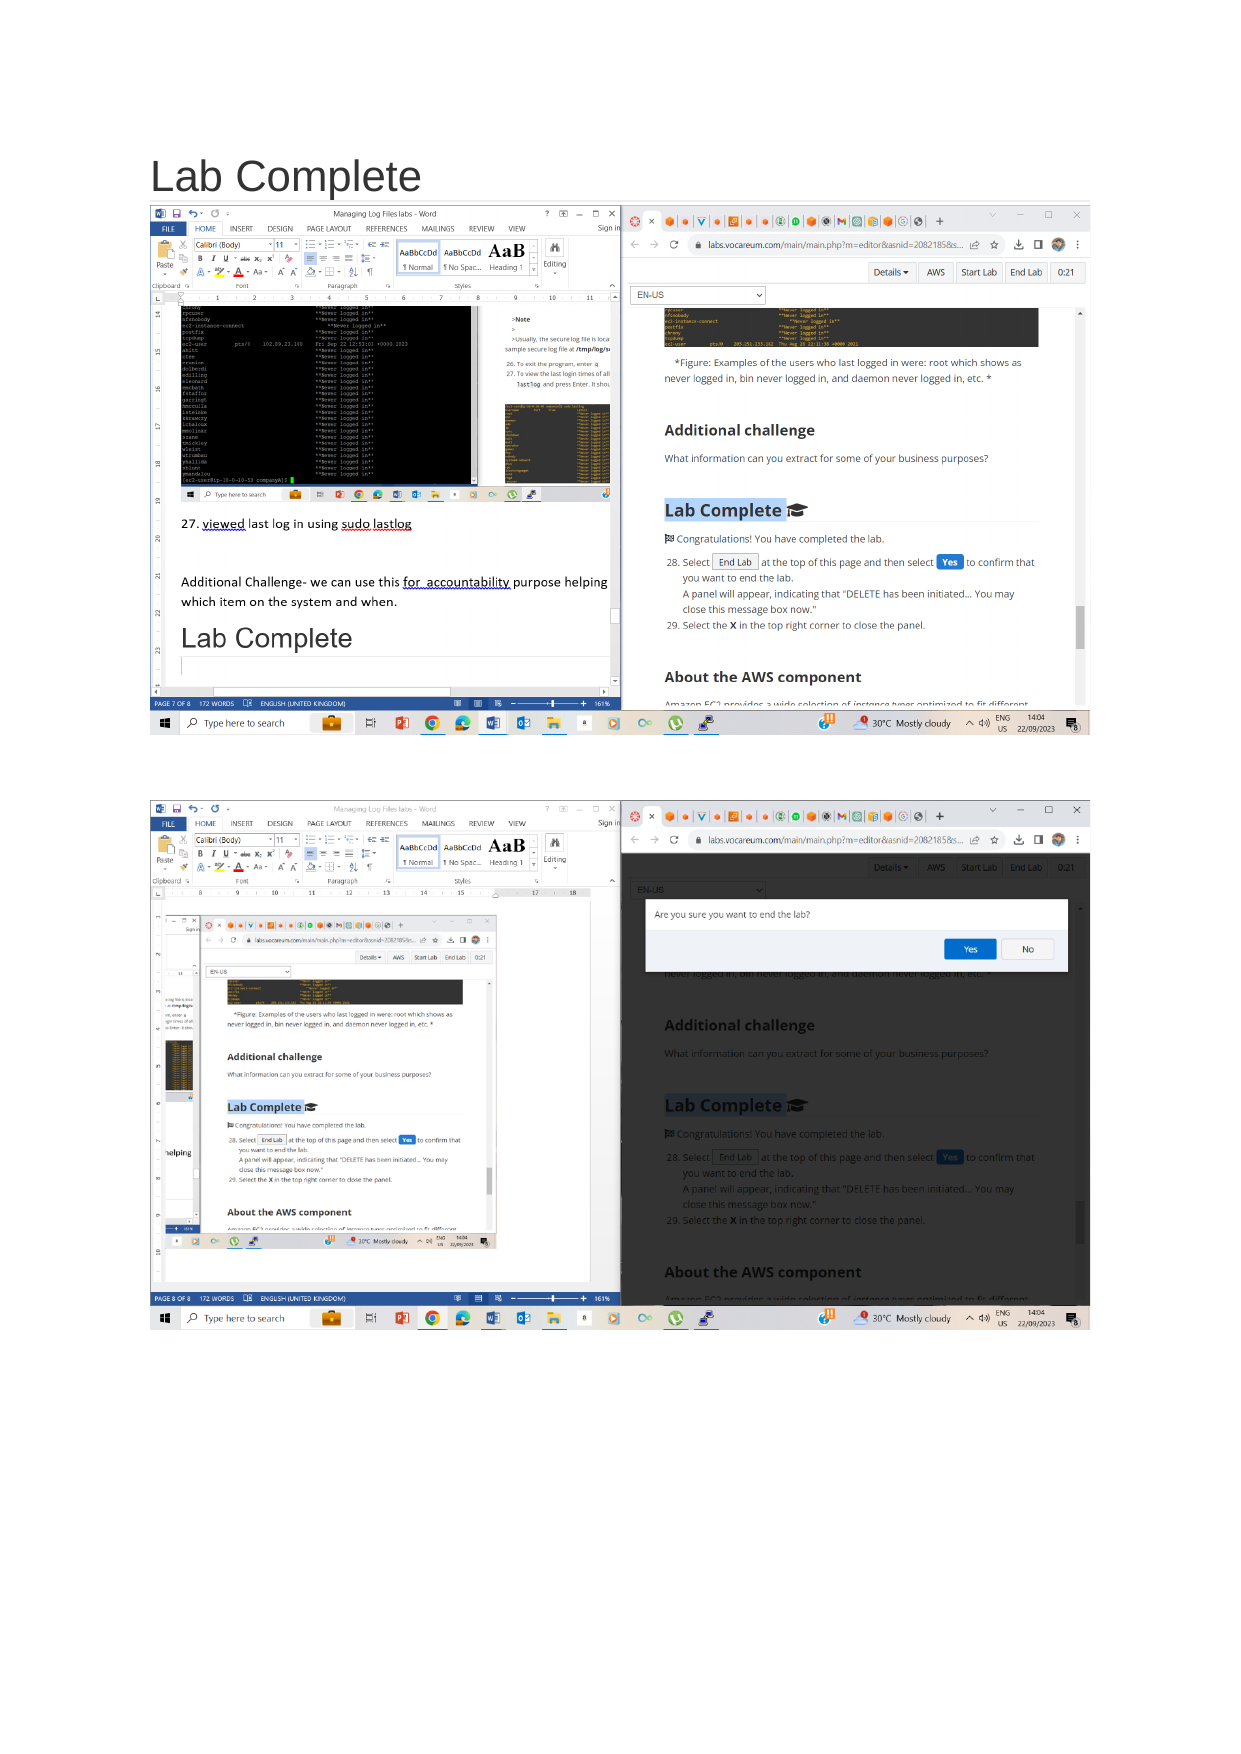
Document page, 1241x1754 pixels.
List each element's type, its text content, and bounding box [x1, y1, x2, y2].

subtitle Lab Complete [150, 150, 1090, 200]
picture [150, 205, 1091, 735]
picture [150, 800, 1091, 1330]
